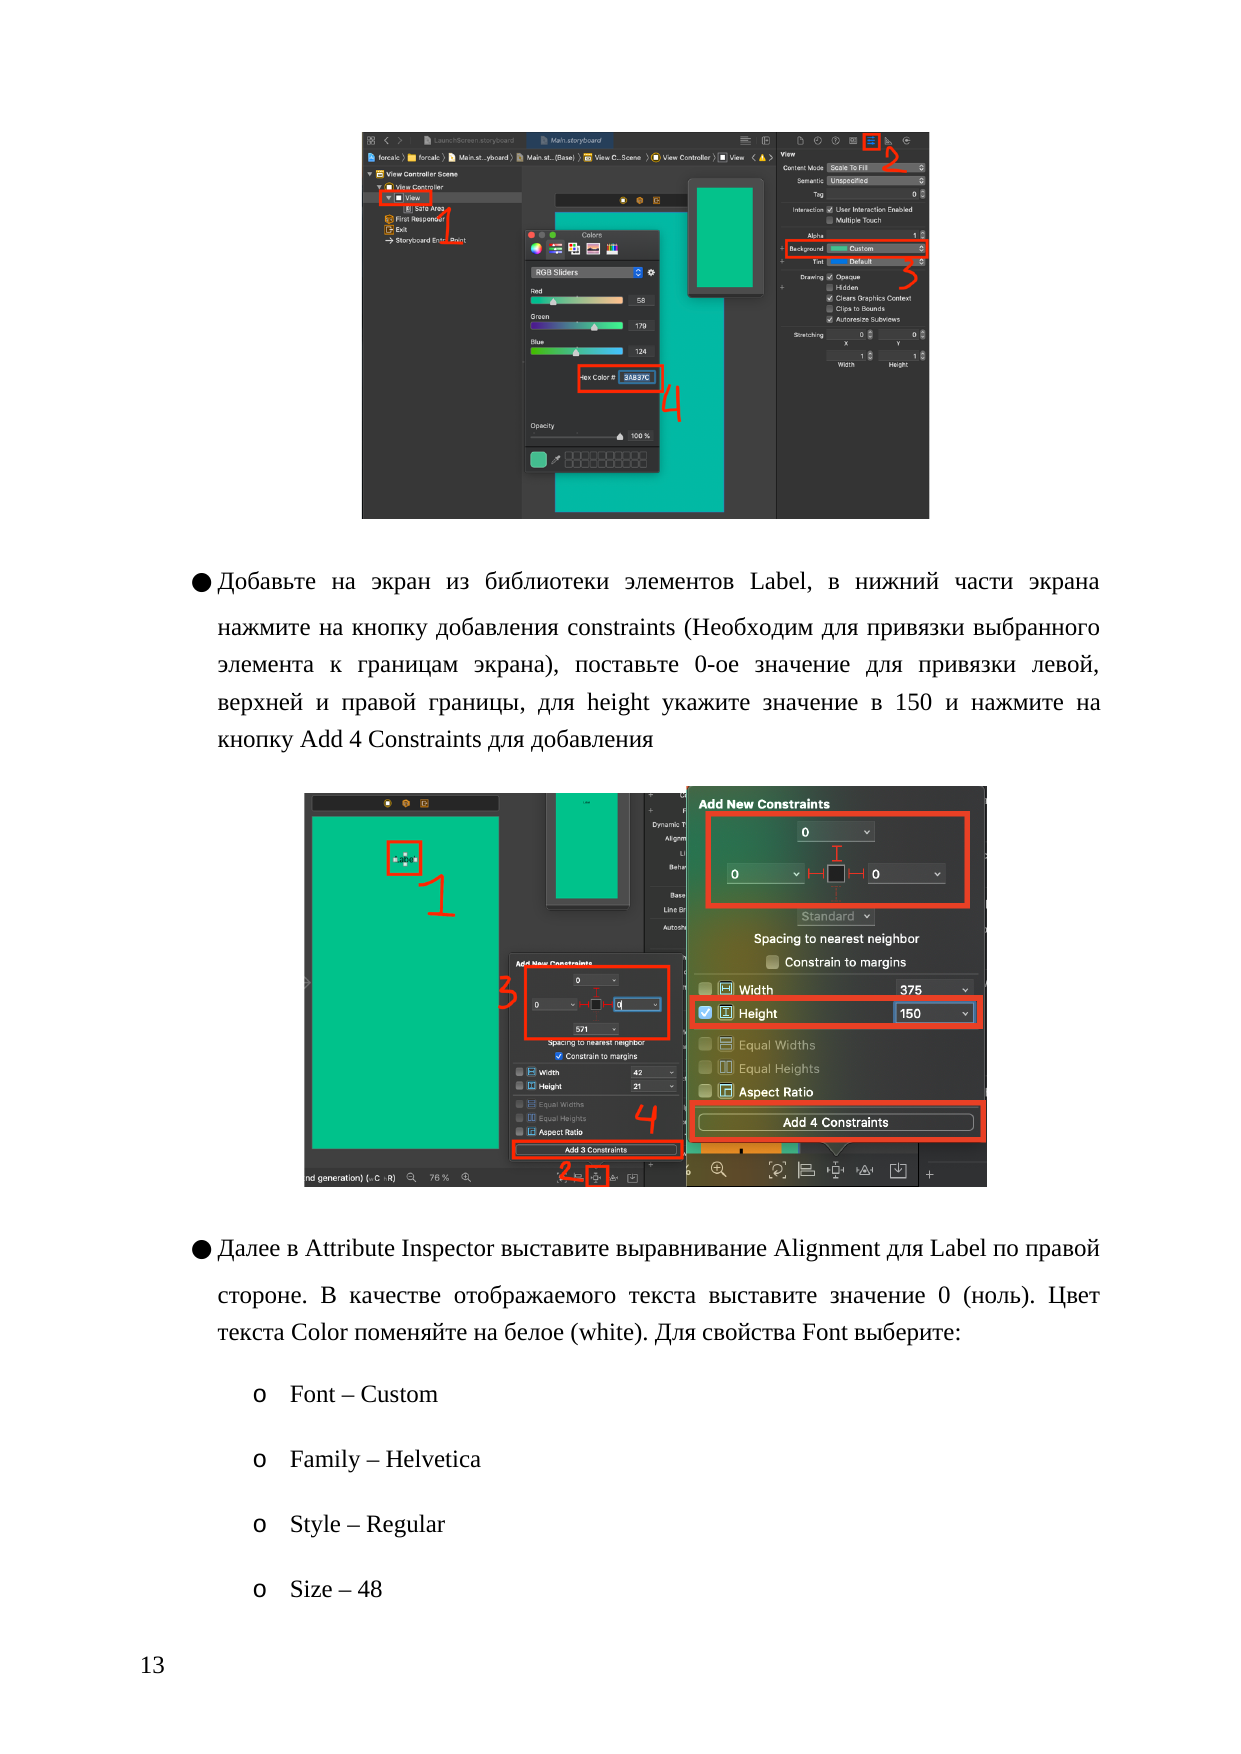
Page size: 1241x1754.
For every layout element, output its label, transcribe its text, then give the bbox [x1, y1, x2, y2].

list Добавьте на экран из библиотеки элементов Label, в нижний части экрана нажмите на кнопку добавления constraints (Необходим для привязки выбранного элемента к границам экрана), поставьте 0-ое значение для привязки левой, верхней и правой границы, для height укажите значение в 150 и нажмите на кнопку Add 4 Constraints для добавления [191, 552, 1101, 753]
list Далее в Attribute Inspector выставите выравнивание Alignment для Label по правой стороне. В качестве отображаемого текста выставите значение 0 (ноль). Цвет текста Color поменяйте на белое (white). Для свойства Font выберите: [191, 1220, 1101, 1346]
picture [304, 786, 987, 1187]
list Style – Regular [252, 1509, 1101, 1540]
list Size – 48 [252, 1574, 1101, 1605]
picture [361, 132, 930, 519]
list Family – Helvetica [252, 1444, 1101, 1475]
list Font – Custom [252, 1379, 1101, 1410]
